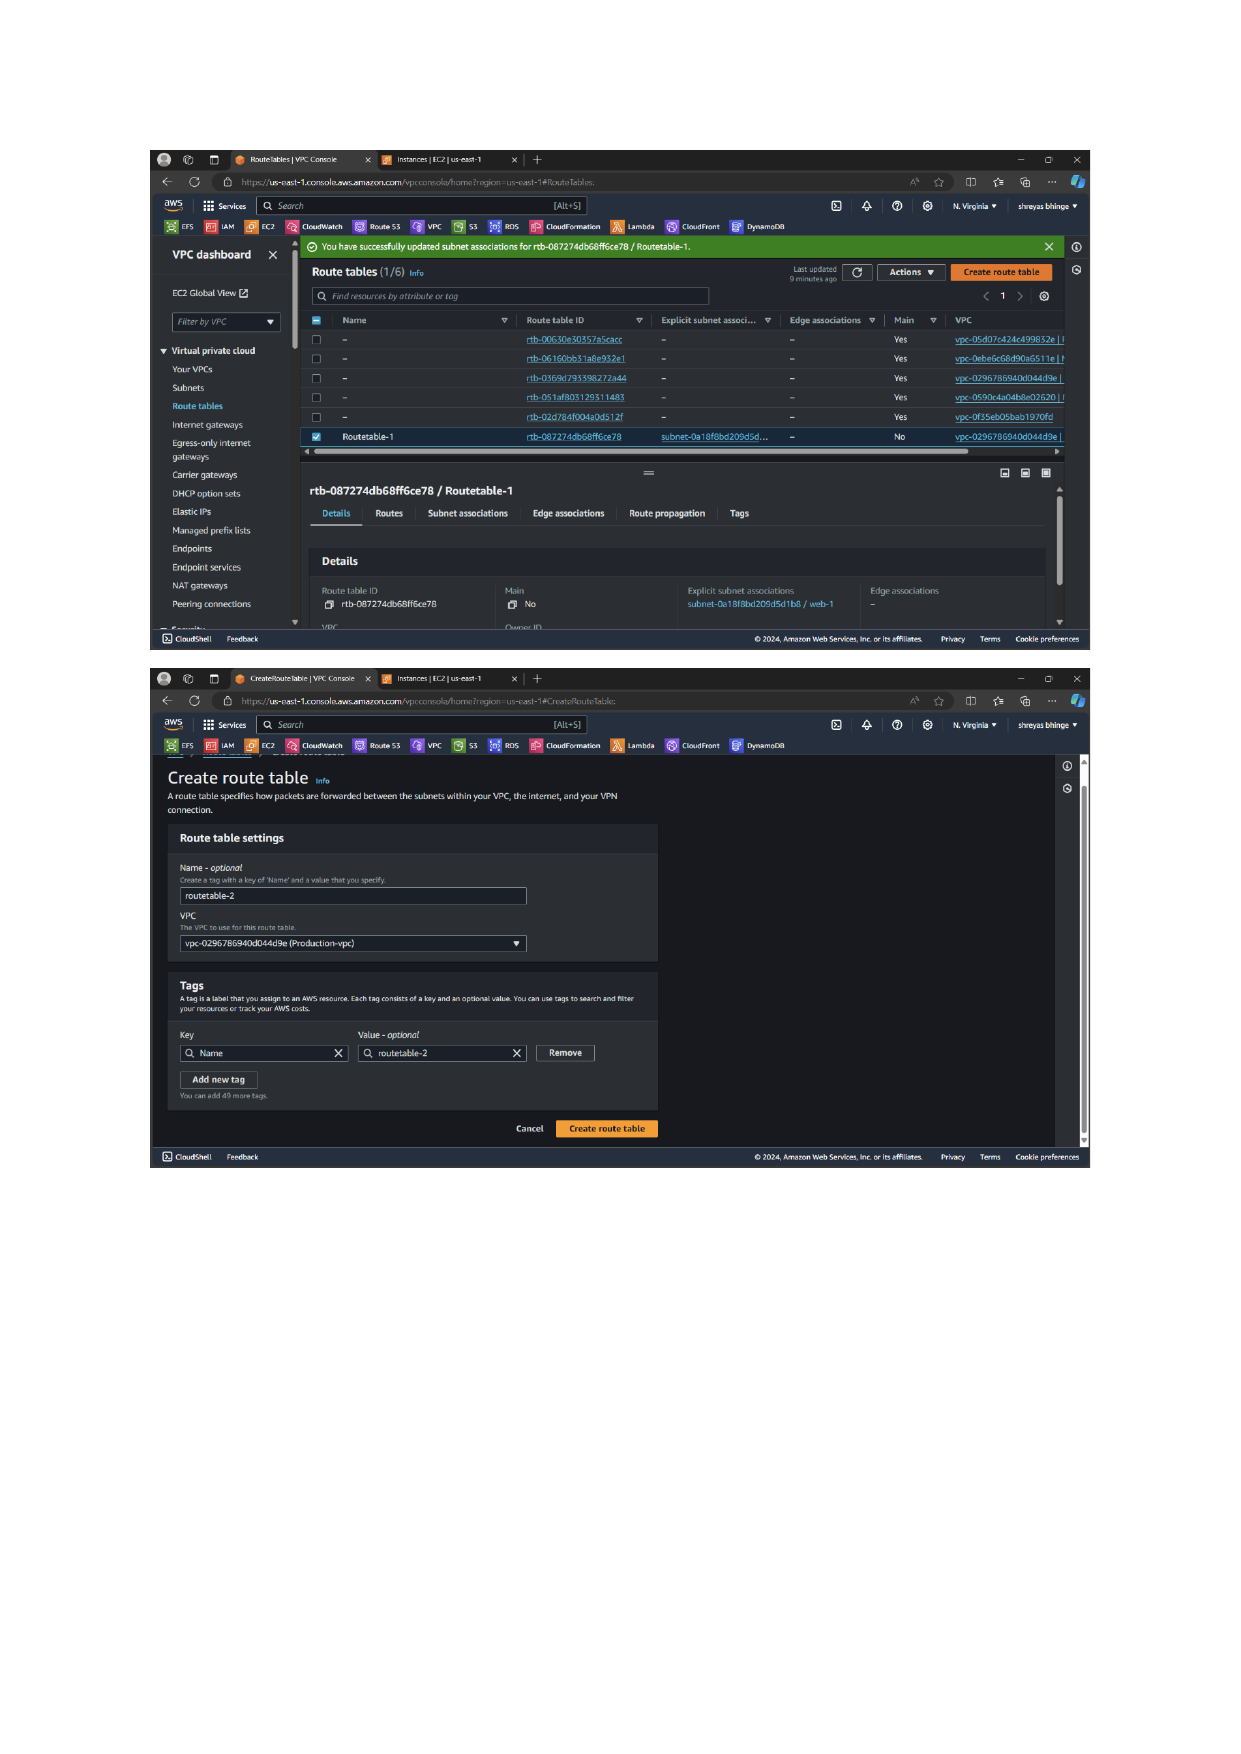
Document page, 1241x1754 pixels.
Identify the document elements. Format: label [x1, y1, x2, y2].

picture [150, 668, 1091, 1168]
picture [150, 150, 1091, 650]
